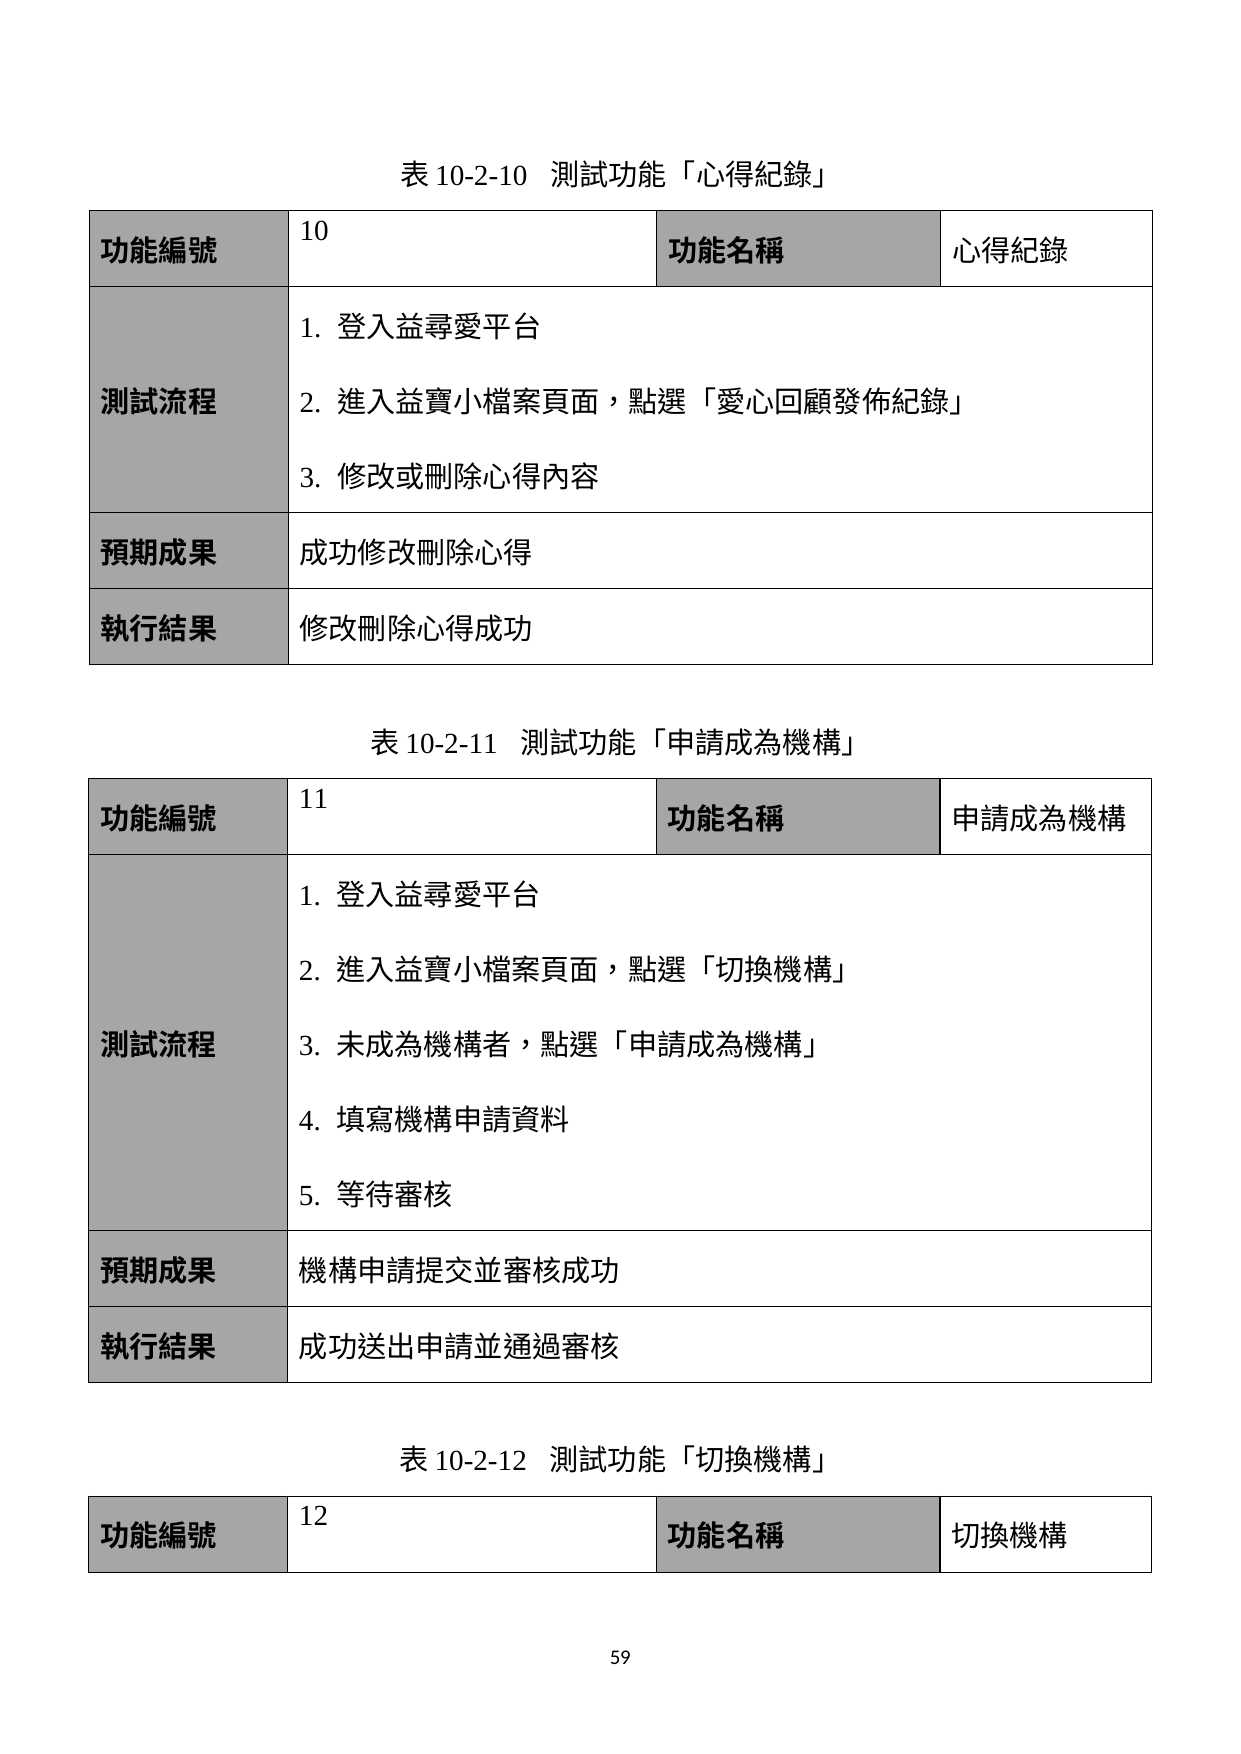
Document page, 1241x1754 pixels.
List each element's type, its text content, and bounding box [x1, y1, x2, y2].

table_cell 預期成果 [90, 513, 288, 588]
table_cell 成功送出申請並通過審核 [288, 1307, 1151, 1382]
table_cell 執行結果 [90, 589, 288, 664]
table_cell 成功修改刪除心得 [289, 513, 1152, 588]
table_cell 機構申請提交並審核成功 [288, 1231, 1151, 1306]
table_cell 登入益尋愛平台 進入益寶小檔案頁面，點選「切換機構」 未成為機構者，點選「申請成為機構」 填寫機構申請資料 等待審核 [288, 855, 1151, 1230]
table_header 表10-2-12 測試功能「切換機構」 [89, 1421, 1152, 1496]
table_cell 測試流程 [90, 287, 288, 512]
table_cell 心得紀錄 [941, 211, 1152, 286]
table_cell 申請成為機構 [941, 779, 1151, 854]
table_cell 功能編號 [89, 1497, 287, 1572]
table_cell 登入益尋愛平台 進入益寶小檔案頁面，點選「愛心回顧發佈紀錄」 修改或刪除心得內容 [289, 287, 1152, 512]
table_cell 12 [288, 1497, 656, 1572]
table_cell 10 [289, 211, 656, 286]
table_cell 功能編號 [90, 211, 288, 286]
table_header 表10-2-10 測試功能「心得紀錄」 [89, 135, 1152, 210]
table_header 表10-2-11 測試功能「申請成為機構」 [89, 703, 1152, 778]
table_cell 功能名稱 [657, 1497, 939, 1572]
table_cell 預期成果 [89, 1231, 287, 1306]
table_cell 測試流程 [89, 855, 287, 1230]
table_cell 功能名稱 [657, 779, 939, 854]
table_cell 功能編號 [89, 779, 287, 854]
table_cell 11 [288, 779, 656, 854]
table_cell 切換機構 [941, 1497, 1151, 1572]
table_cell 功能名稱 [657, 211, 940, 286]
table_cell 修改刪除心得成功 [289, 589, 1152, 664]
table_cell 執行結果 [89, 1307, 287, 1382]
